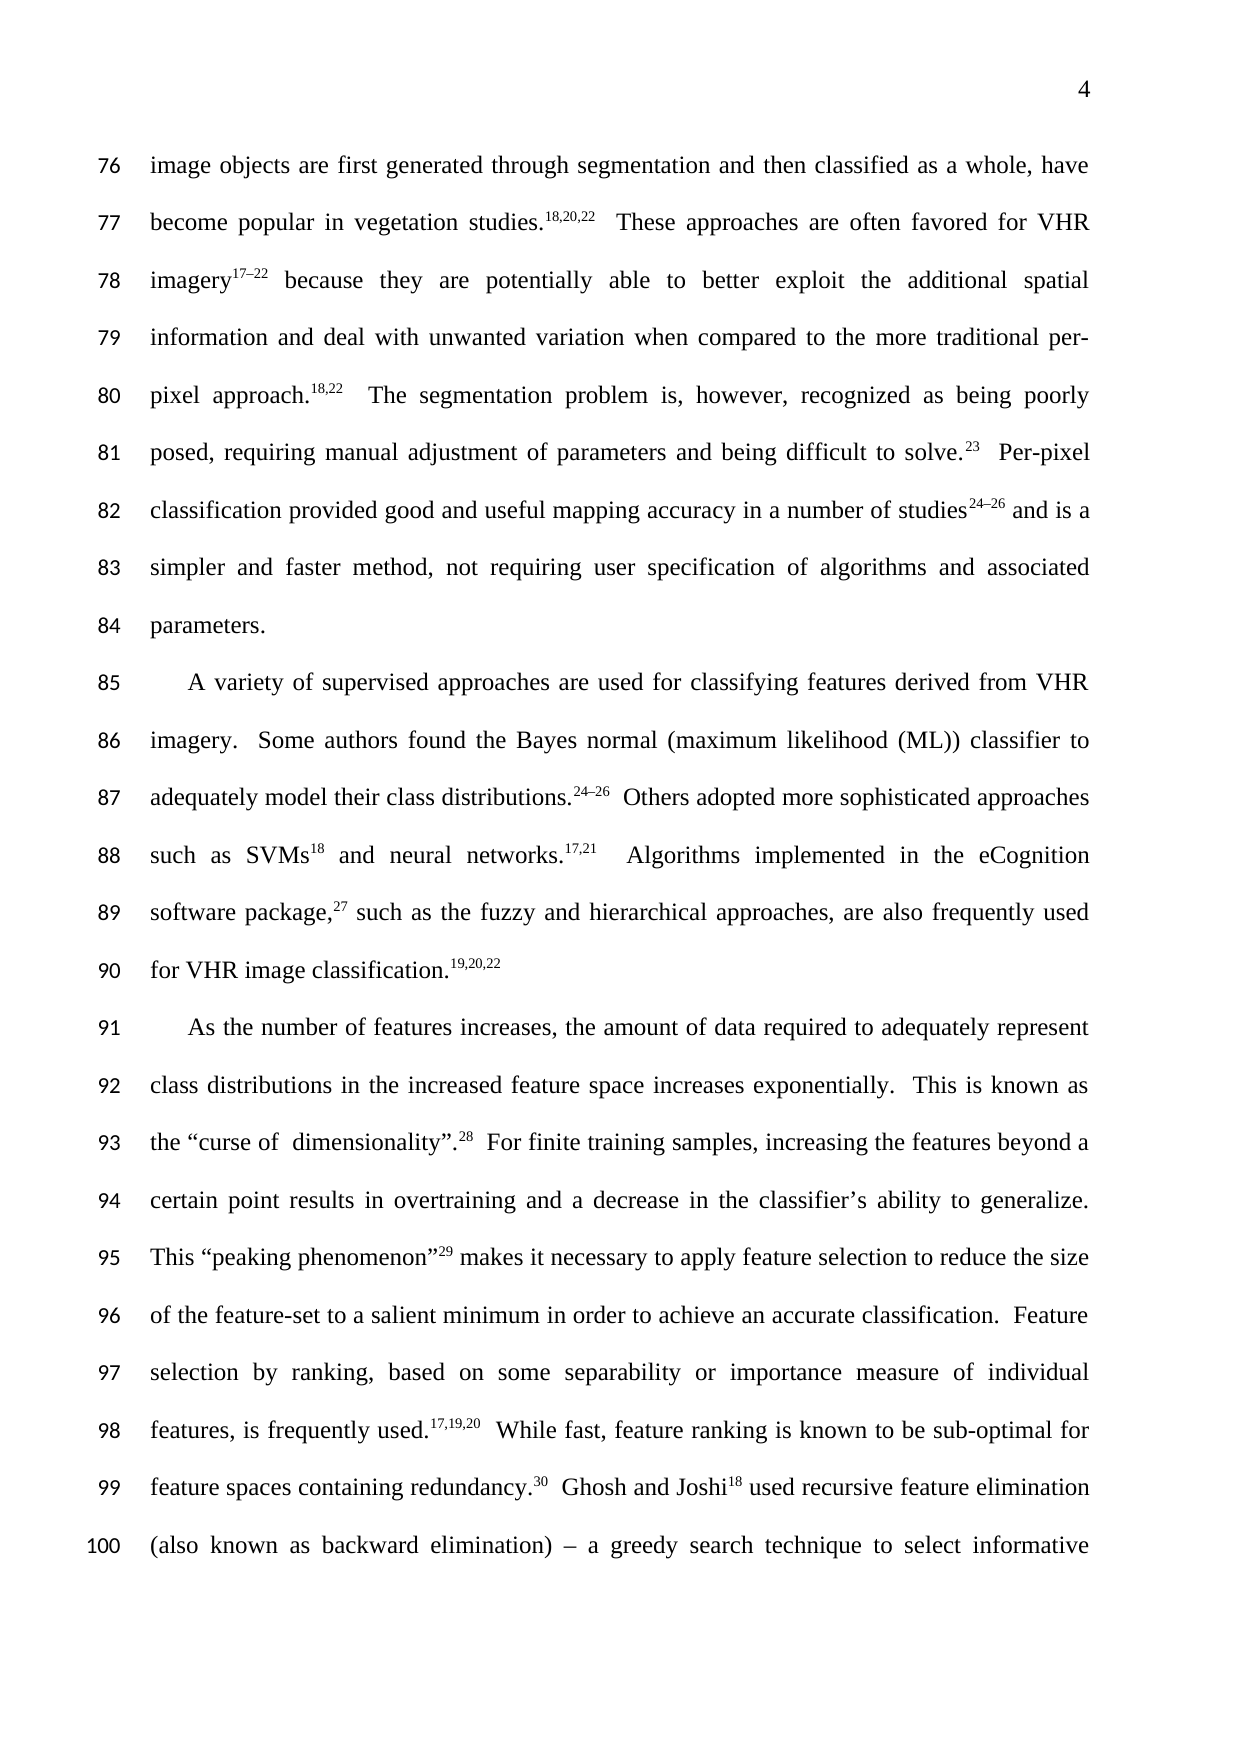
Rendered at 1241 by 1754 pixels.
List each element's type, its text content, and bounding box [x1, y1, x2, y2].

text A variety of supervised approaches are used for classifying features derived from VHR imagery. Some authors found the Bayes normal (maximum likelihood (ML)) classifier to adequately model their class distributions.24–26 Others adopted more sophisticated approaches such as SVMs18 and neural networks.17,21 Algorithms implemented in the eCognition software package,27 such as the fuzzy and hierarchical approaches, are also frequently used for VHR image classification.19,20,22 [150, 667, 1090, 984]
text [150, 1012, 1090, 1559]
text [150, 150, 1090, 639]
